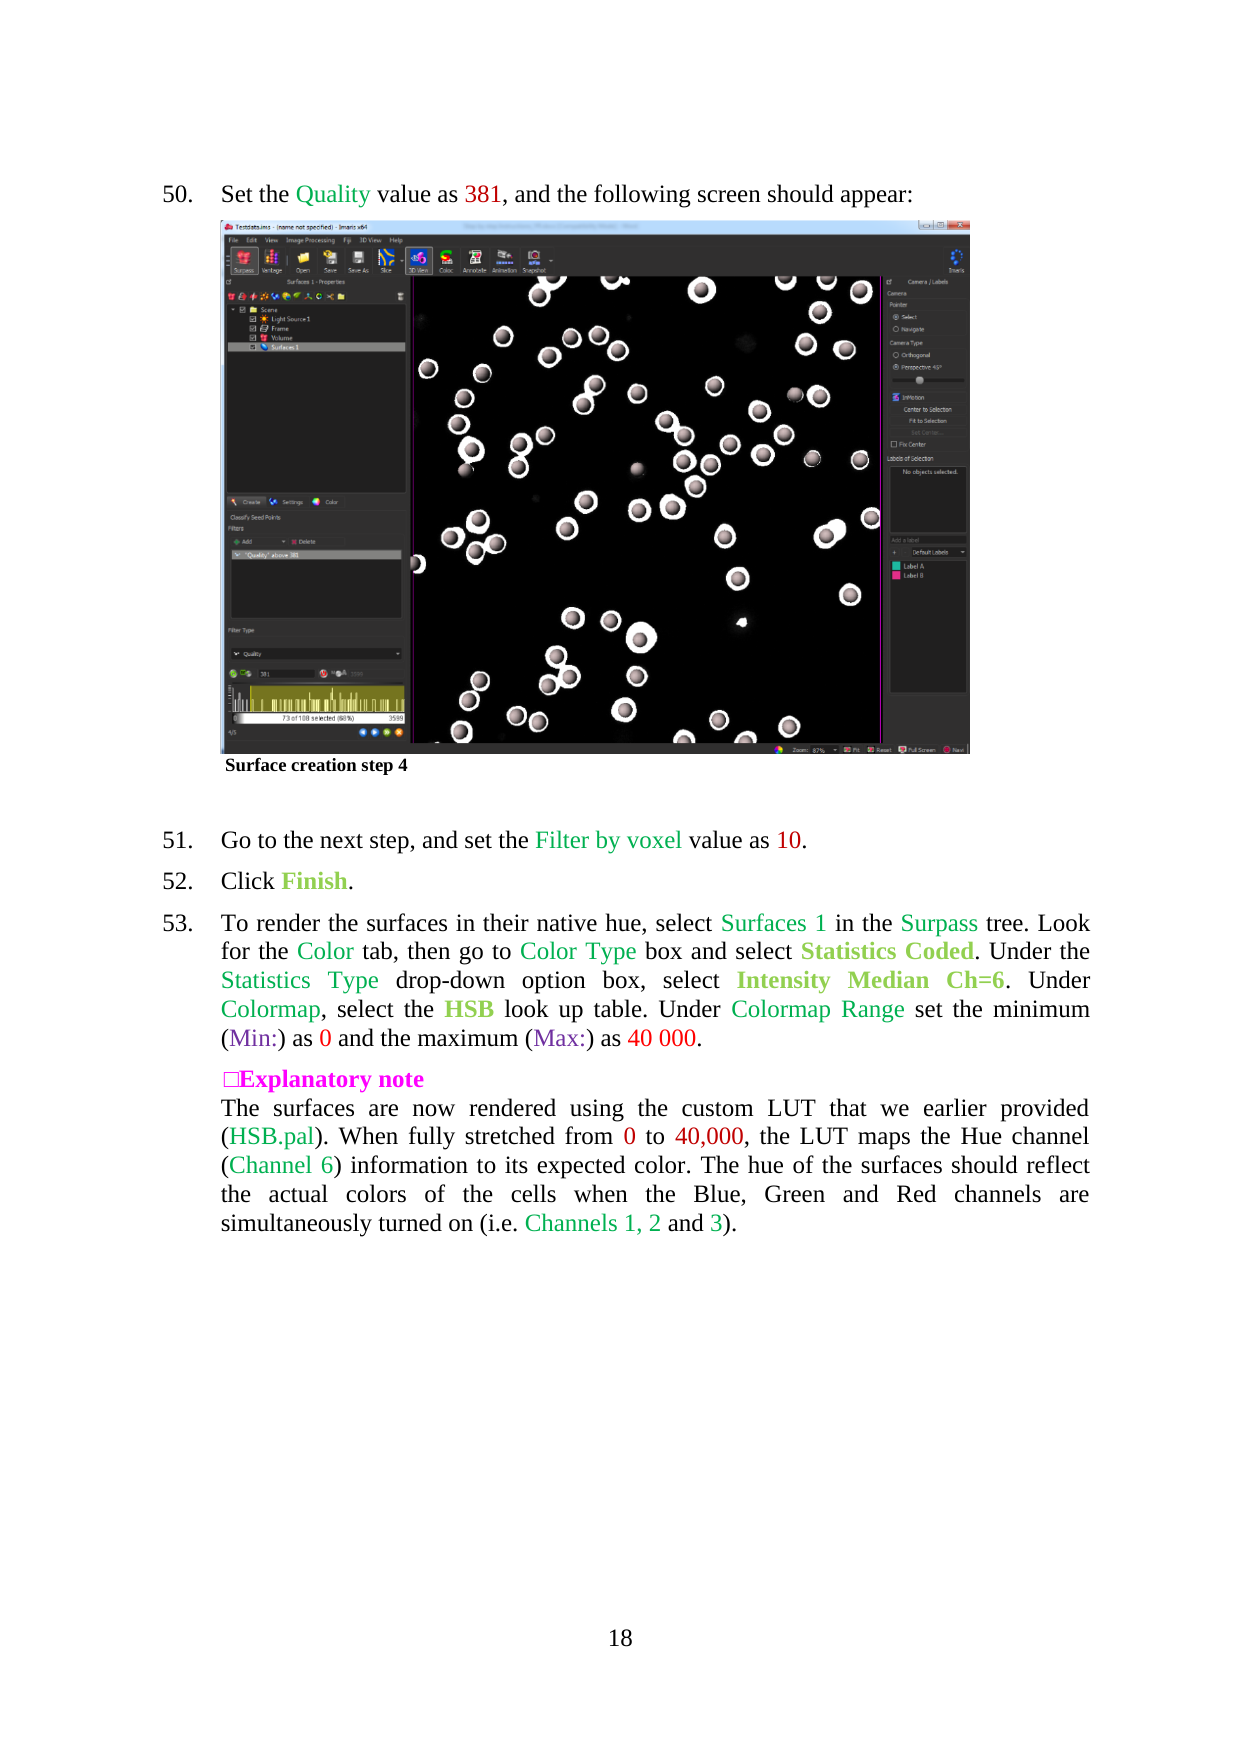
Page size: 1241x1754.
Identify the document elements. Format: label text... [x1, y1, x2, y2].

text Surface creation step 4 [150, 754, 1090, 776]
text □Explanatory note [223, 1064, 1090, 1093]
picture [220, 220, 970, 754]
list To render the surfaces in their native hue, select Surfaces 1 in the Surpass tree. Look for the Color tab, then go to Color Type box and select Statistics Coded. Under the Statistics Type drop-down option box, select Intensity Median Ch=6. Under Colormap, select the HSB look up table. Under Colormap Range set the minimum (Min:) as 0 and the maximum (Max:) as 40 000. [162, 908, 1090, 1051]
list The surfaces are now rendered using the custom LUT that we earlier provided (HSB.pal). When fully stretched from 0 to 40,000, the LUT maps the Hue channel (Channel 6) information to its expected color. The hue of the surfaces should reflect the actual colors of the cells when the Blue, Green and Red channels are simultaneously turned on (i.e. Channels 1, 2 and 3). [221, 1093, 1090, 1236]
list Set the Quality value as 381, and the following screen should appear: [162, 179, 1090, 207]
list Click Finish. [162, 866, 1090, 895]
list Go to the next step, and set the Filter by voxel value as 10. [162, 825, 1090, 854]
